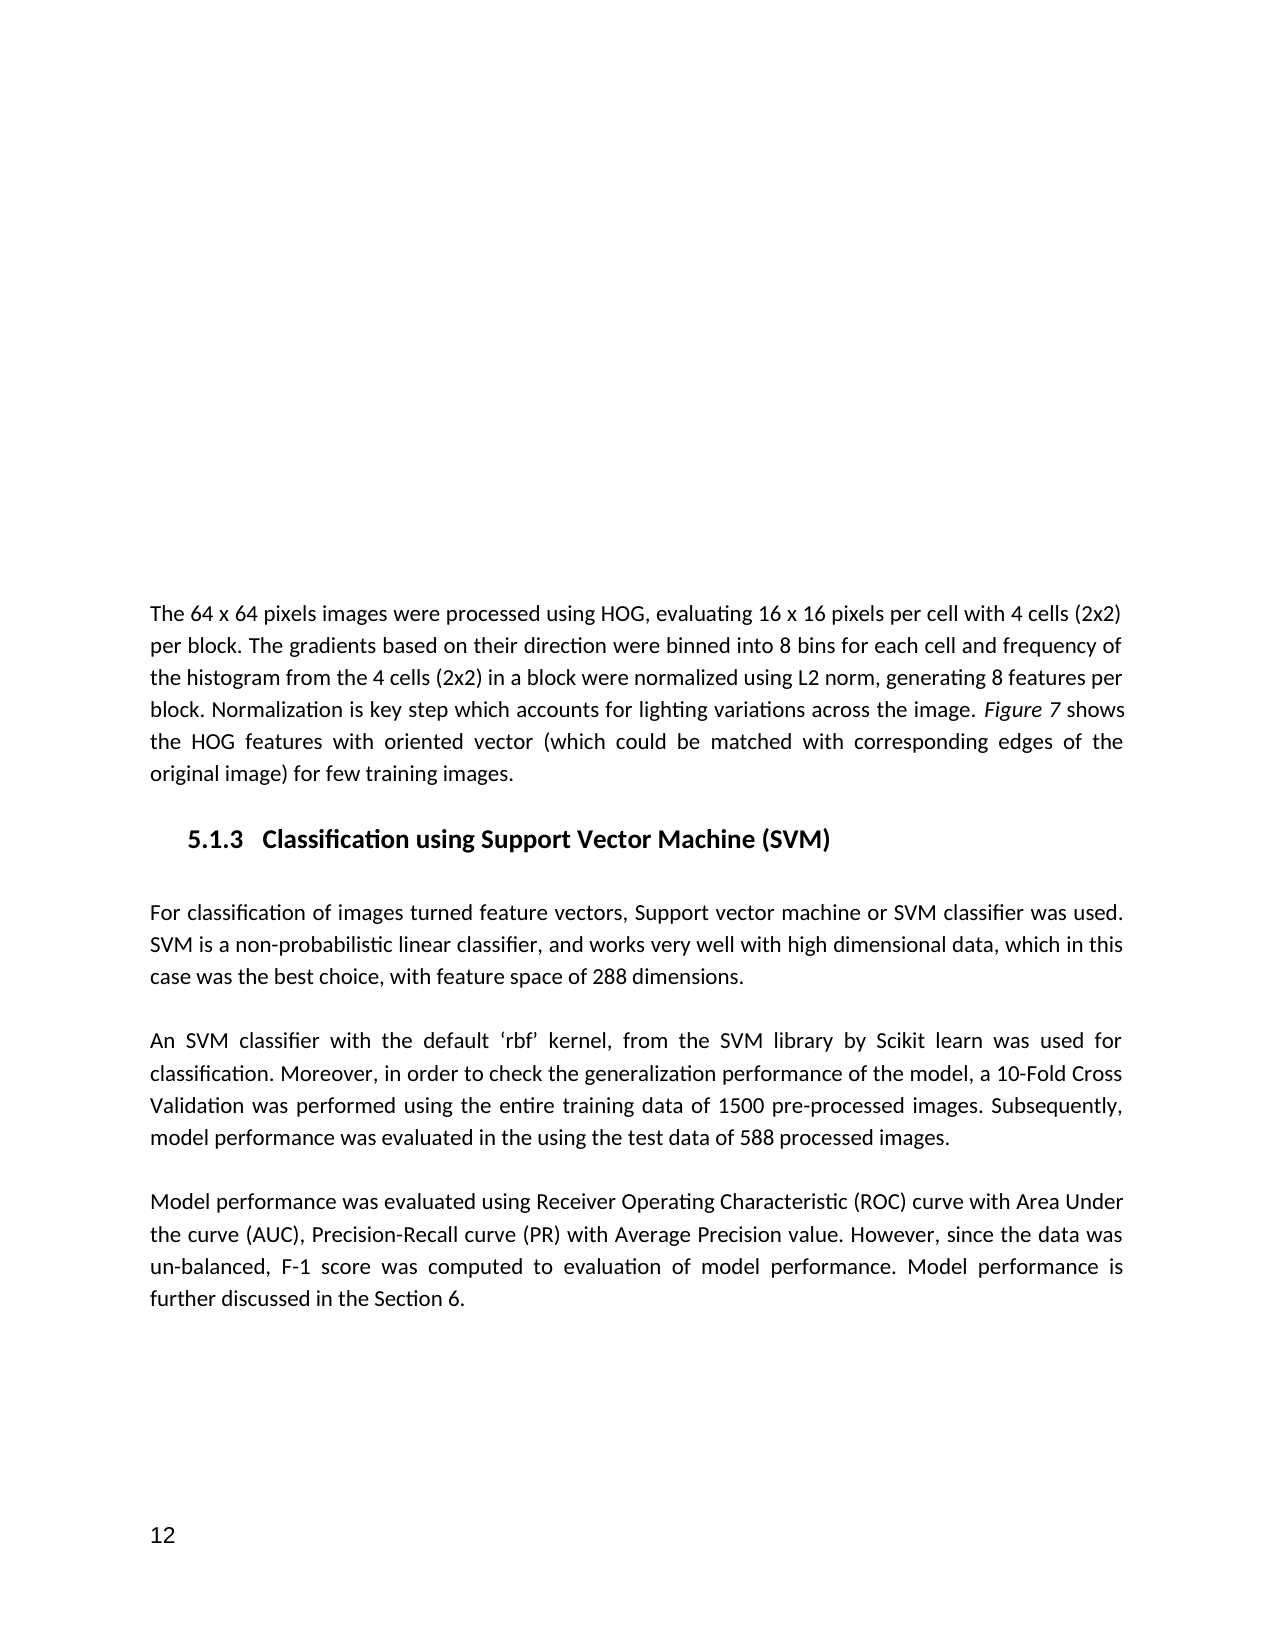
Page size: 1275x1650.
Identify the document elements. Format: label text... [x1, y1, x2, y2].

text For classification of images turned feature vectors, Support vector machine or SVM classifier was used. SVM is a non-probabilistic linear classifier, and works very well with high dimensional data, which in this case was the best choice, with feature space of 288 dimensions. [150, 898, 1125, 990]
list Classification using Support Vector Machine (SVM) [187, 822, 1125, 855]
text Model performance was evaluated using Receiver Operating Characteristic (ROC) curve with Area Under the curve (AUC), Precision-Recall curve (PR) with Average Precision value. However, since the data was un-balanced, F-1 score was computed to evaluation of model performance. Model performance is further discussed in the Section 6. [150, 1187, 1125, 1312]
text The 64 x 64 pixels images were processed using HOG, evaluating 16 x 16 pixels per cell with 4 cells (2x2) per block. The gradients based on their direction were binned into 8 bins for each cell and frequency of the histogram from the 4 cells (2x2) in a block were normalized using L2 norm, generating 8 features per block. Normalization is key step which accounts for lighting variations across the image. Figure 7 shows the HOG features with oriented vector (which could be matched with corresponding edges of the original image) for few training images. [150, 599, 1125, 788]
text An SVM classifier with the default ‘rbf’ kernel, from the SVM library by Scikit learn was used for classification. Moreover, in order to check the generalization performance of the model, a 10-Fold Cross Validation was performed using the entire training data of 1500 pre-processed images. Subsequently, model performance was evaluated in the using the test data of 588 processed images. [150, 1027, 1125, 1151]
